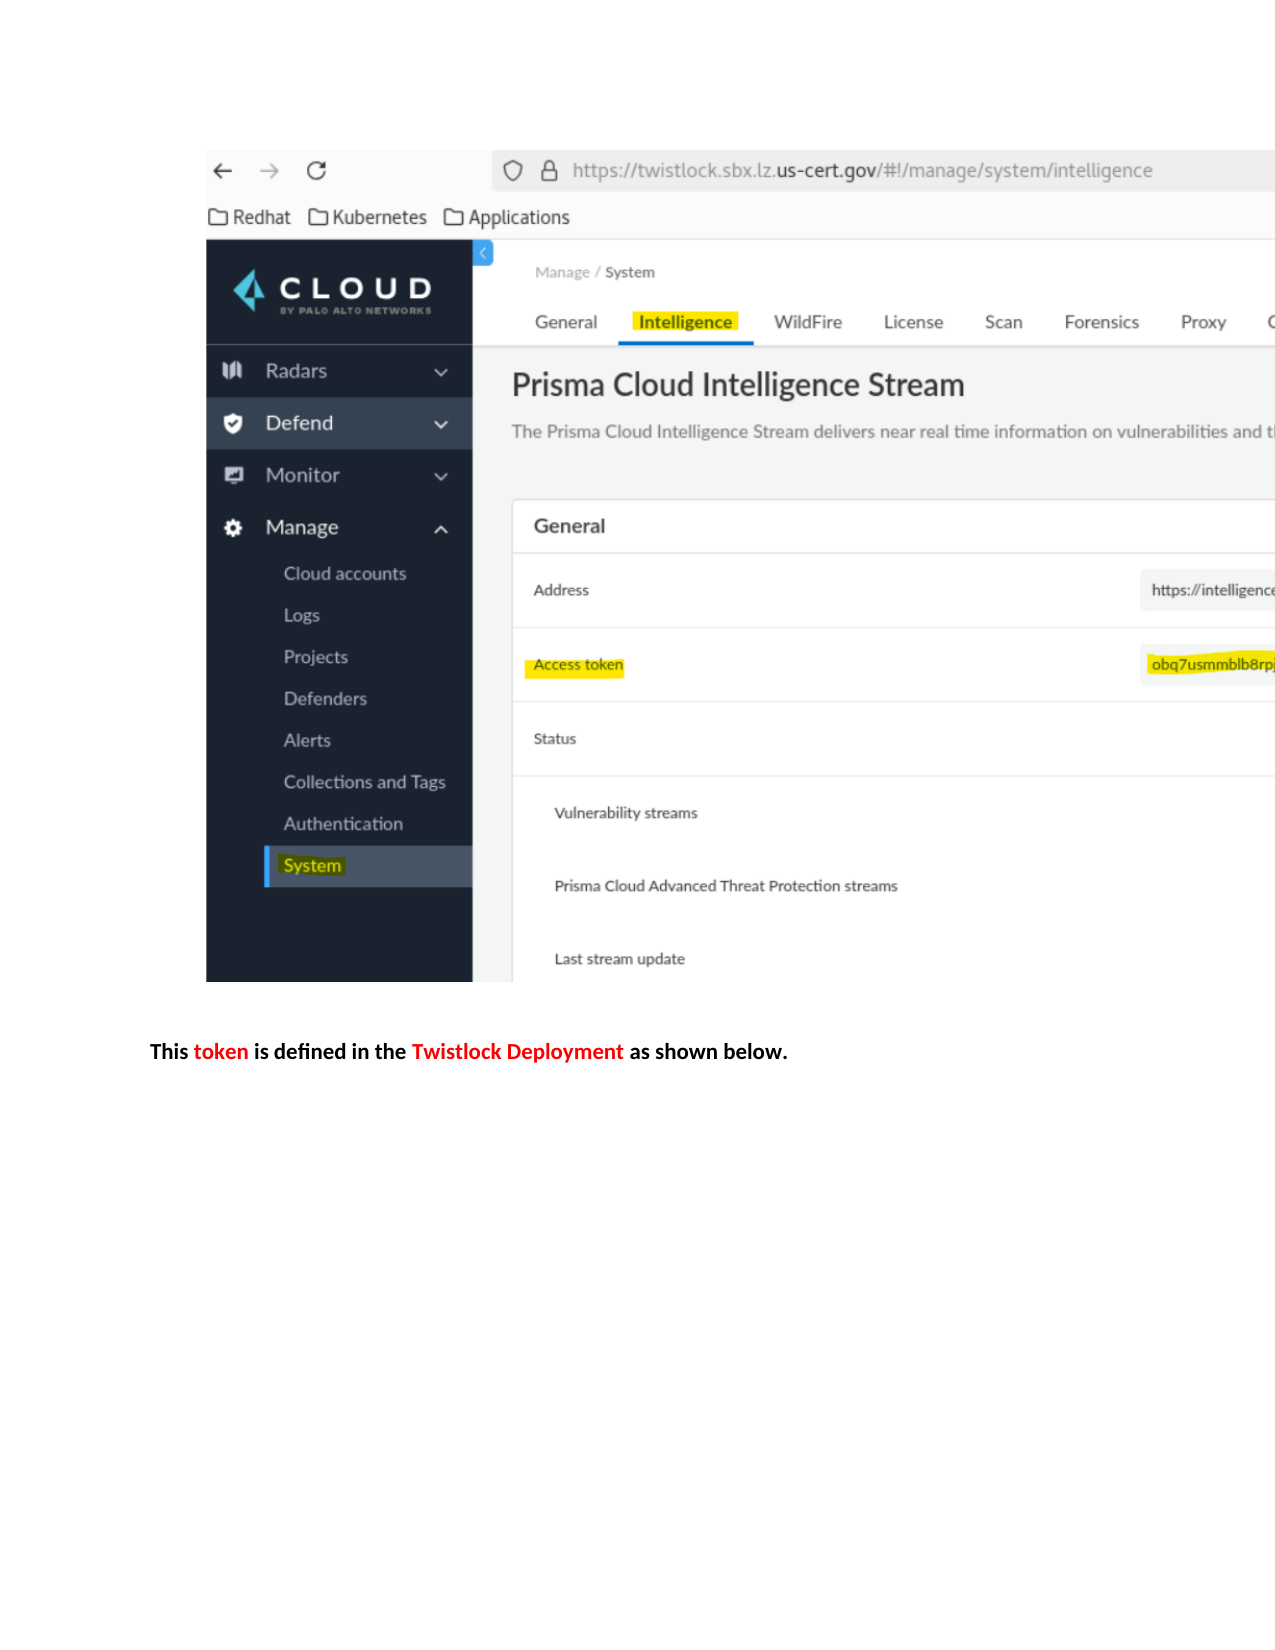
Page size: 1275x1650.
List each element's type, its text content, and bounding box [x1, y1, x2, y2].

picture [206, 150, 1275, 982]
text This token is defined in the Twistlock Deployment as shown below. [150, 1037, 1125, 1065]
